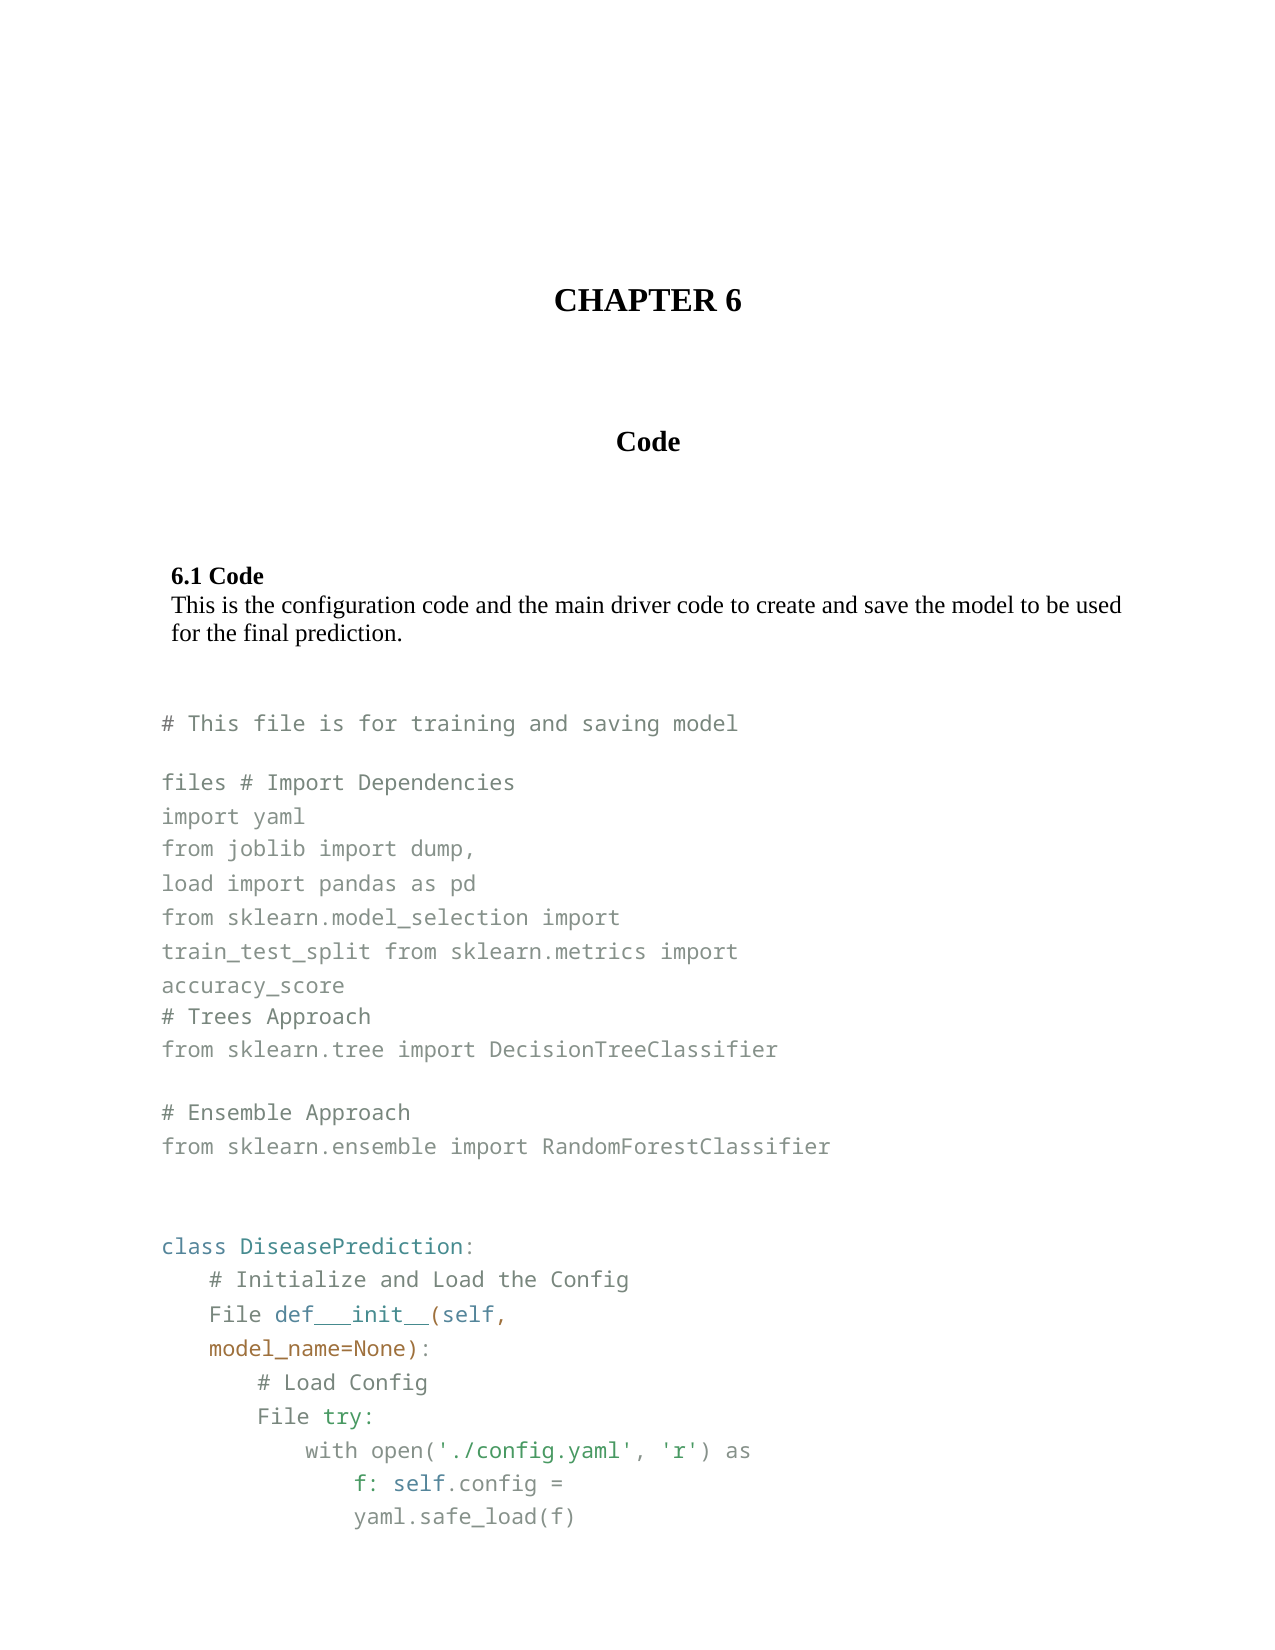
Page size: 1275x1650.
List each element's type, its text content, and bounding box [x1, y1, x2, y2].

text from sklearn.ensemble import RandomForestClassifier [161, 1131, 1139, 1161]
subtitle CHAPTER 6 [345, 280, 951, 318]
text from sklearn.model_selection import train_test_split from sklearn.metrics import accuracy_score [161, 902, 788, 1000]
text # Initialize and Load the Config File def init (self, model_name=None): [209, 1264, 656, 1363]
text from joblib import dump, load import pandas as pd [161, 833, 512, 897]
subtitle Code [345, 424, 951, 458]
text # Load Config File try: [257, 1367, 476, 1431]
subtitle 6.1 Code [171, 561, 1139, 590]
text # Ensemble Approach [161, 1097, 1139, 1127]
text import yaml [161, 801, 1139, 831]
text from sklearn.tree import DecisionTreeClassifier [161, 1034, 1139, 1063]
text class DiseasePrediction: [161, 1231, 1139, 1260]
text # Trees Approach [161, 1004, 1139, 1030]
subtitle This is the configuration code and the main driver code to create and save the model to be used [171, 590, 1139, 618]
text # This file is for training and saving model files # Import Dependencies [161, 678, 764, 797]
subtitle for the final prediction. [171, 618, 1139, 647]
text with open('./config.yaml', 'r') as f: self.config = yaml.safe_load(f) [305, 1435, 752, 1531]
